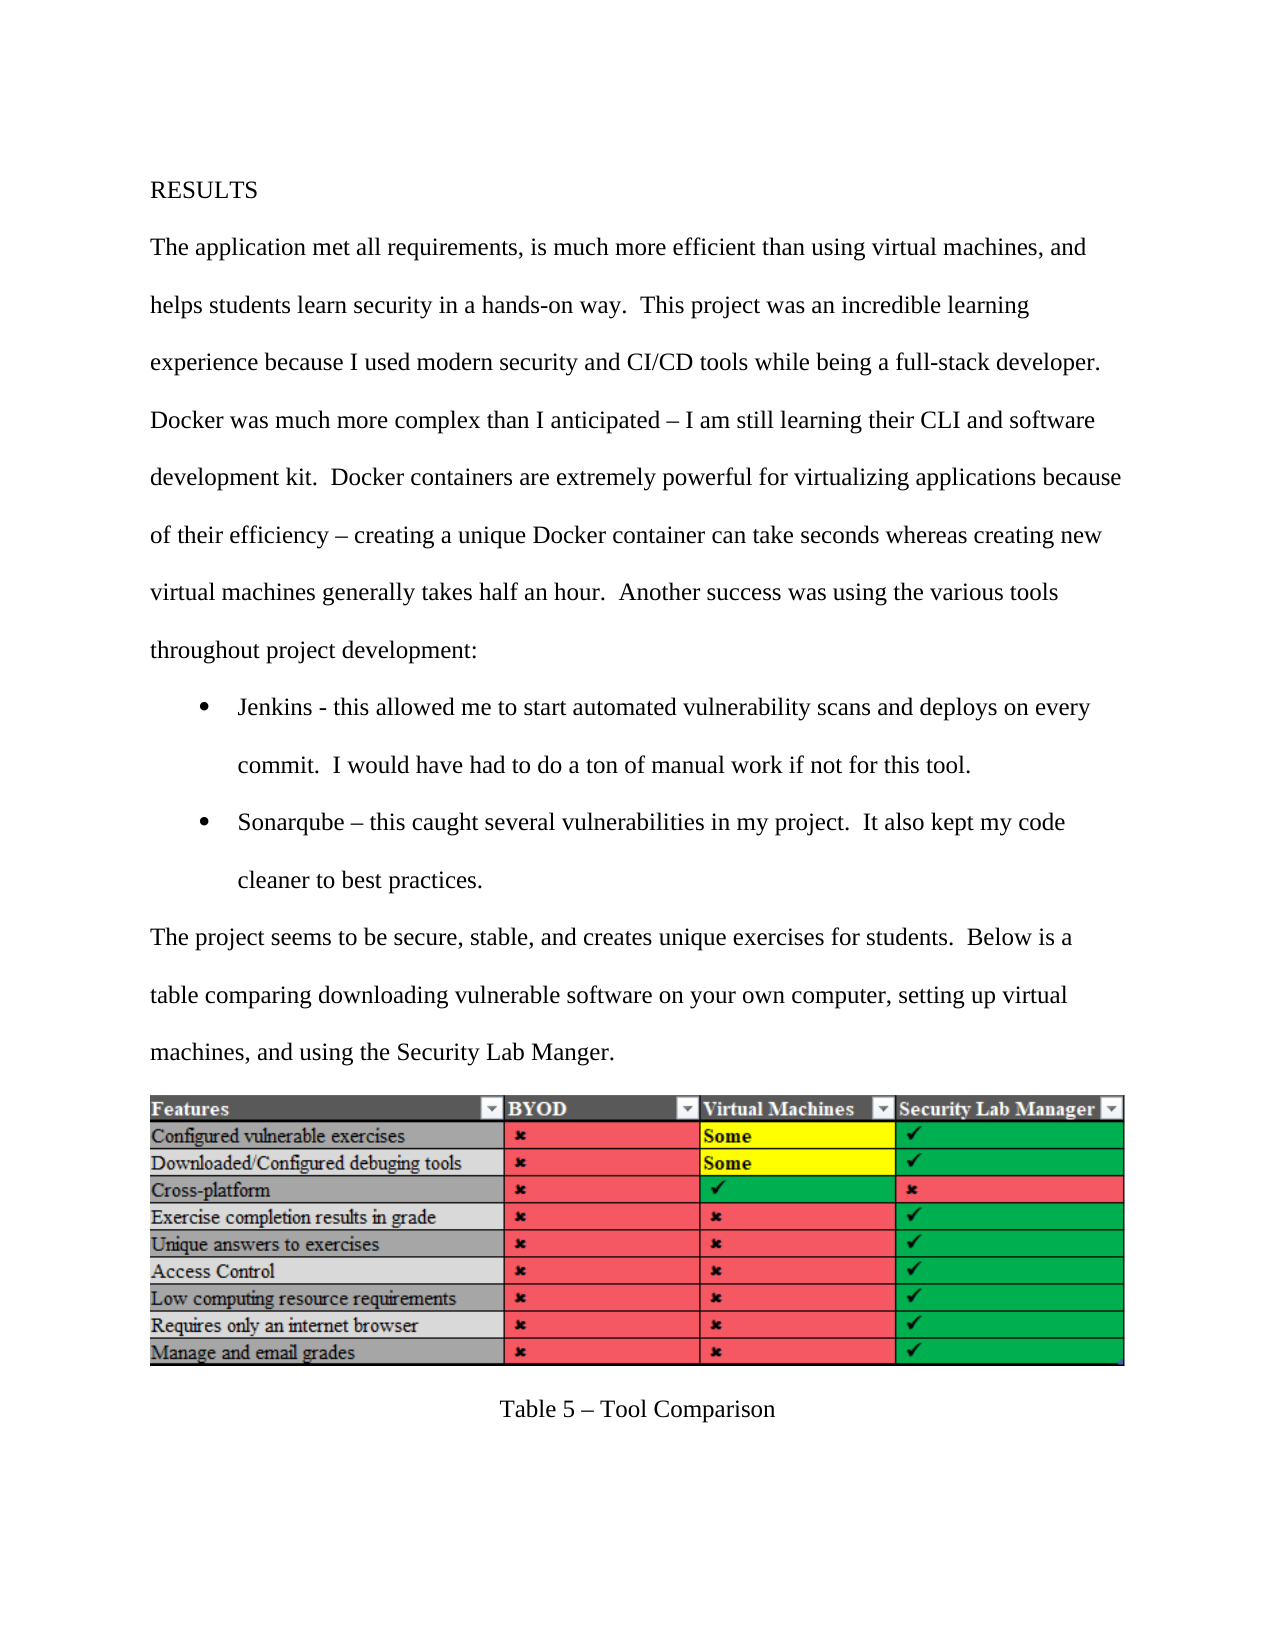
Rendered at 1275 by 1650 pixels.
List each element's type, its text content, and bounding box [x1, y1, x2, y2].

text The application met all requirements, is much more efficient than using virtual machines, and helps students learn security in a hands-on way. This project was an incredible learning experience because I used modern security and CI/CD tools while being a full-stack developer. Docker was much more complex than I anticipated – I am still learning their CLI and software development kit. Docker containers are extremely powerful for virtualizing applications because of their efficiency – creating a unique Docker container can take seconds whereas creating new virtual machines generally takes half an hour. Another success was using the various tools throughout project development: [150, 232, 1125, 664]
list Jenkins - this allowed me to start automated vulnerability scans and deploys on every commit. I would have had to do a ton of manual work if not for this tool. [200, 692, 1125, 779]
subtitle RESULTS [150, 175, 1125, 204]
picture [150, 1095, 1125, 1366]
text Table 5 – Tool Comparison [150, 1394, 1125, 1423]
list Sonarqube – this caught several vulnerabilities in my project. It also kept my code cleaner to best practices. [200, 807, 1125, 894]
text The project seems to be secure, stable, and creates unique exercises for students. Below is a table comparing downloading vulnerable software on your own computer, setting up virtual machines, and using the Security Lab Manger. [150, 922, 1125, 1066]
